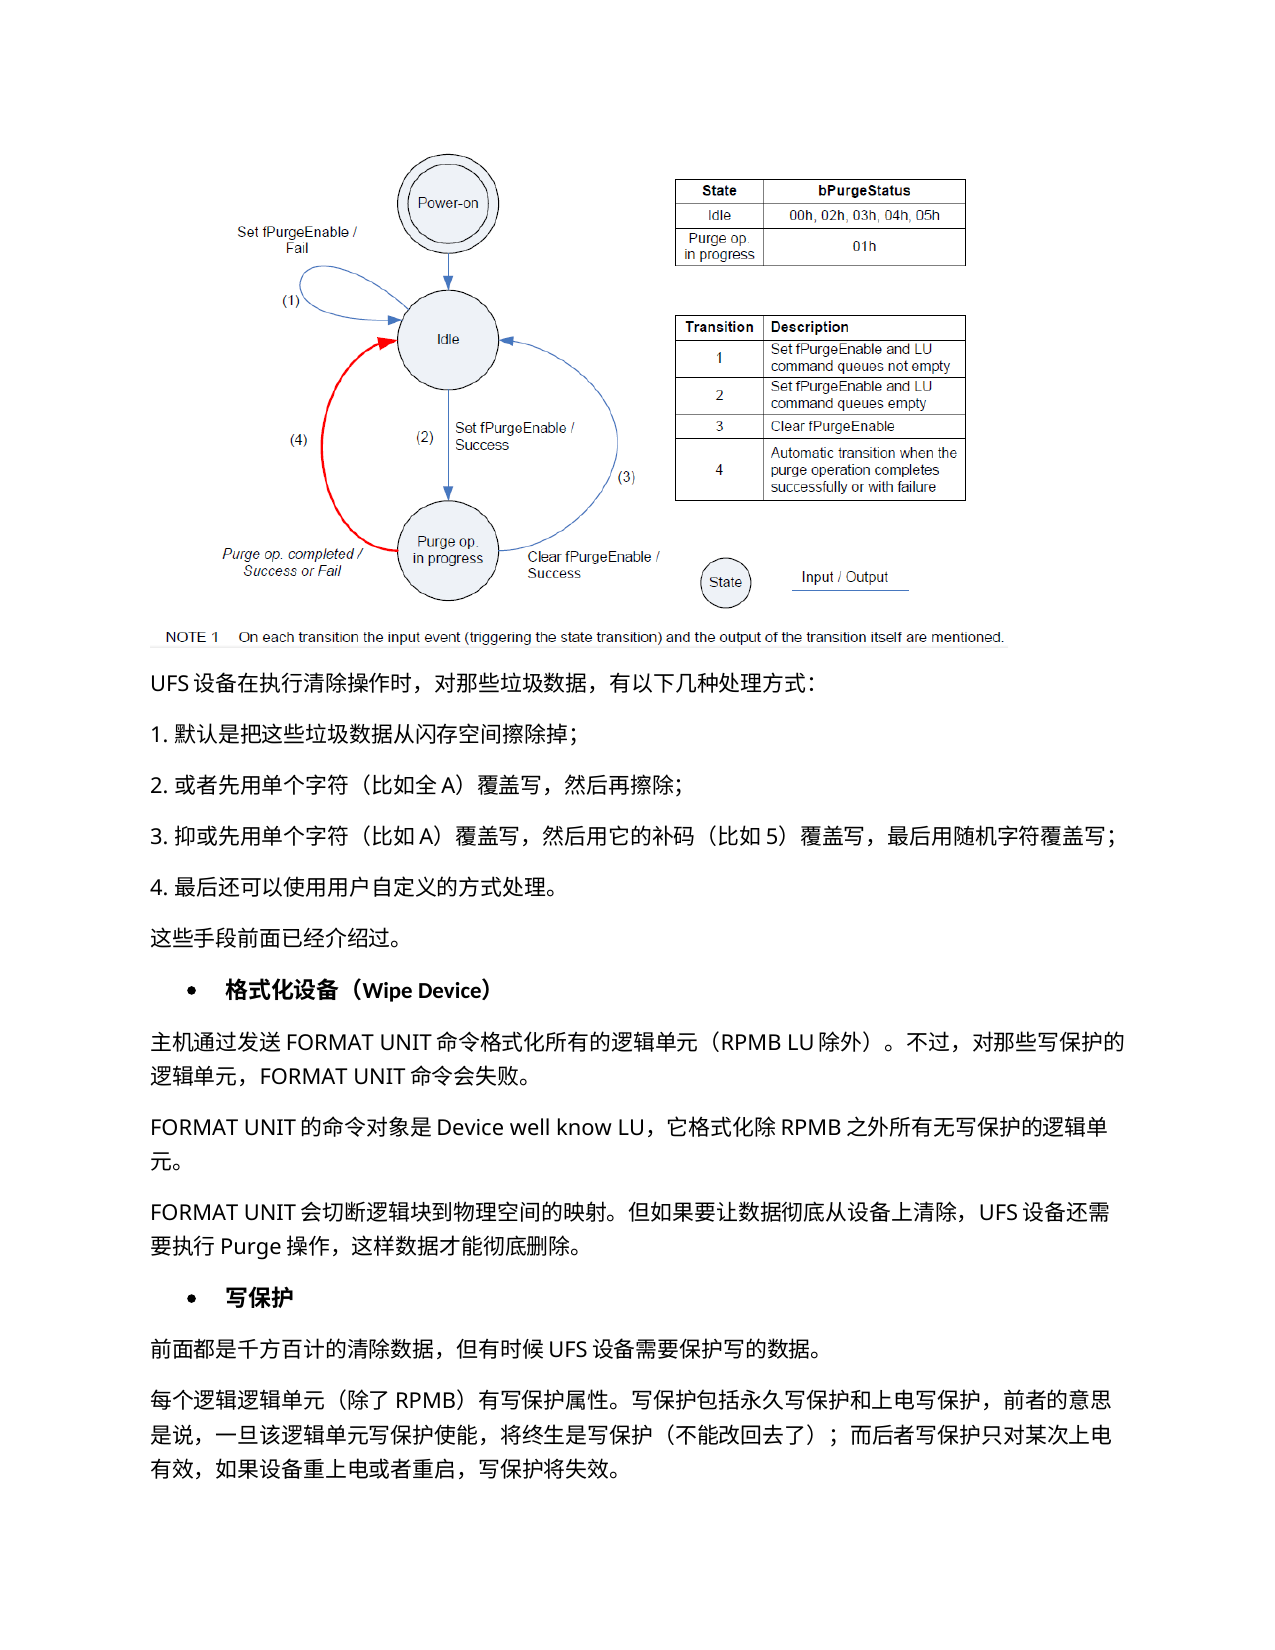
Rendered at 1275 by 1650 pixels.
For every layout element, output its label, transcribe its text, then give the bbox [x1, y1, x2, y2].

list 格式化设备（Wipe Device） [187, 972, 1125, 1005]
text 每个逻辑逻辑单元（除了RPMB）有写保护属性。写保护包括永久写保护和上电写保护，前者的意思是说，一旦该逻辑单元写保护使能，将终生是写保护（不能改回去了）；而后者写保护只对某次上电有效，如果设备重上电或者重启，写保护将失效。 [150, 1383, 1125, 1483]
text 这些手段前面已经介绍过。 [150, 921, 1125, 953]
text FORMAT UNIT的命令对象是Device well know LU，它格式化除RPMB之外所有无写保护的逻辑单元。 [150, 1110, 1125, 1176]
text 主机通过发送FORMAT UNIT命令格式化所有的逻辑单元（RPMB LU除外）。不过，对那些写保护的逻辑单元，FORMAT UNIT命令会失败。 [150, 1024, 1125, 1091]
picture [150, 150, 1009, 648]
list 默认是把这些垃圾数据从闪存空间擦除掉； [150, 717, 1125, 749]
list 抑或先用单个字符（比如A）覆盖写，然后用它的补码（比如5）覆盖写，最后用随机字符覆盖写； [150, 819, 1125, 851]
list 写保护 [187, 1280, 1125, 1313]
list 最后还可以使用用户自定义的方式处理。 [150, 870, 1125, 902]
text 前面都是千方百计的清除数据，但有时候UFS设备需要保护写的数据。 [150, 1332, 1125, 1364]
text UFS设备在执行清除操作时，对那些垃圾数据，有以下几种处理方式： [150, 666, 1125, 698]
text FORMAT UNIT会切断逻辑块到物理空间的映射。但如果要让数据彻底从设备上清除，UFS设备还需要执行Purge操作，这样数据才能彻底删除。 [150, 1195, 1125, 1261]
list 或者先用单个字符（比如全A）覆盖写，然后再擦除； [150, 768, 1125, 800]
